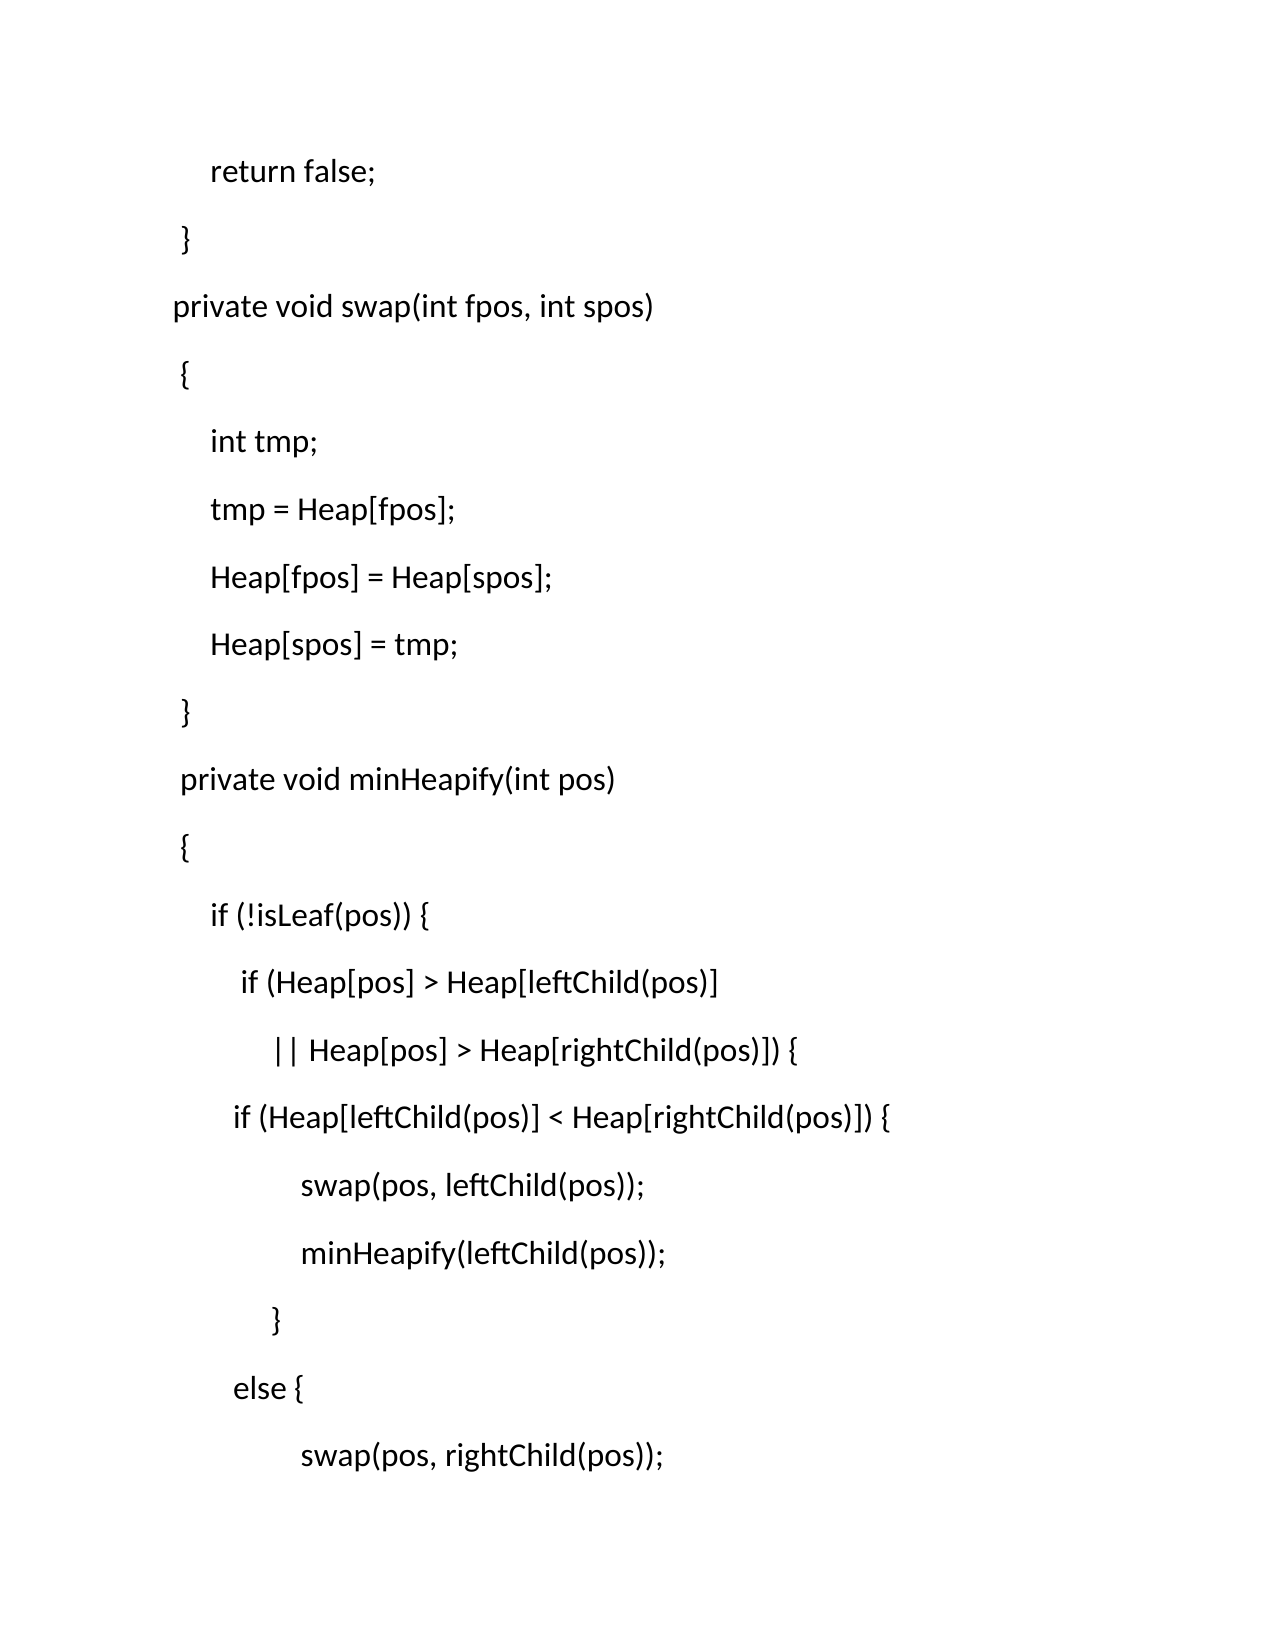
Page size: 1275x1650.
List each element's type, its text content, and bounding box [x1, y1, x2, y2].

text tmp = Heap[fpos]; [150, 488, 1125, 529]
text || Heap[pos] > Heap[rightChild(pos)]) { [150, 1029, 1125, 1069]
text if (!isLeaf(pos)) { [150, 894, 1125, 934]
text { [150, 826, 1125, 867]
text int tmp; [150, 420, 1125, 461]
text Heap[spos] = tmp; [150, 623, 1125, 664]
text Heap[fpos] = Heap[spos]; [150, 556, 1125, 596]
text minHeapify(leftChild(pos)); [150, 1232, 1125, 1272]
text swap(pos, rightChild(pos)); [150, 1434, 1125, 1475]
text } [150, 218, 1125, 258]
text } [150, 1299, 1125, 1340]
text private void swap(int fpos, int spos) [150, 285, 1125, 326]
text if (Heap[pos] > Heap[leftChild(pos)] [150, 961, 1125, 1002]
text { [150, 353, 1125, 393]
text return false; [150, 150, 1125, 191]
text swap(pos, leftChild(pos)); [150, 1164, 1125, 1205]
text if (Heap[leftChild(pos)] < Heap[rightChild(pos)]) { [150, 1096, 1125, 1137]
text private void minHeapify(int pos) [150, 758, 1125, 799]
text } [150, 691, 1125, 732]
text else { [150, 1367, 1125, 1408]
